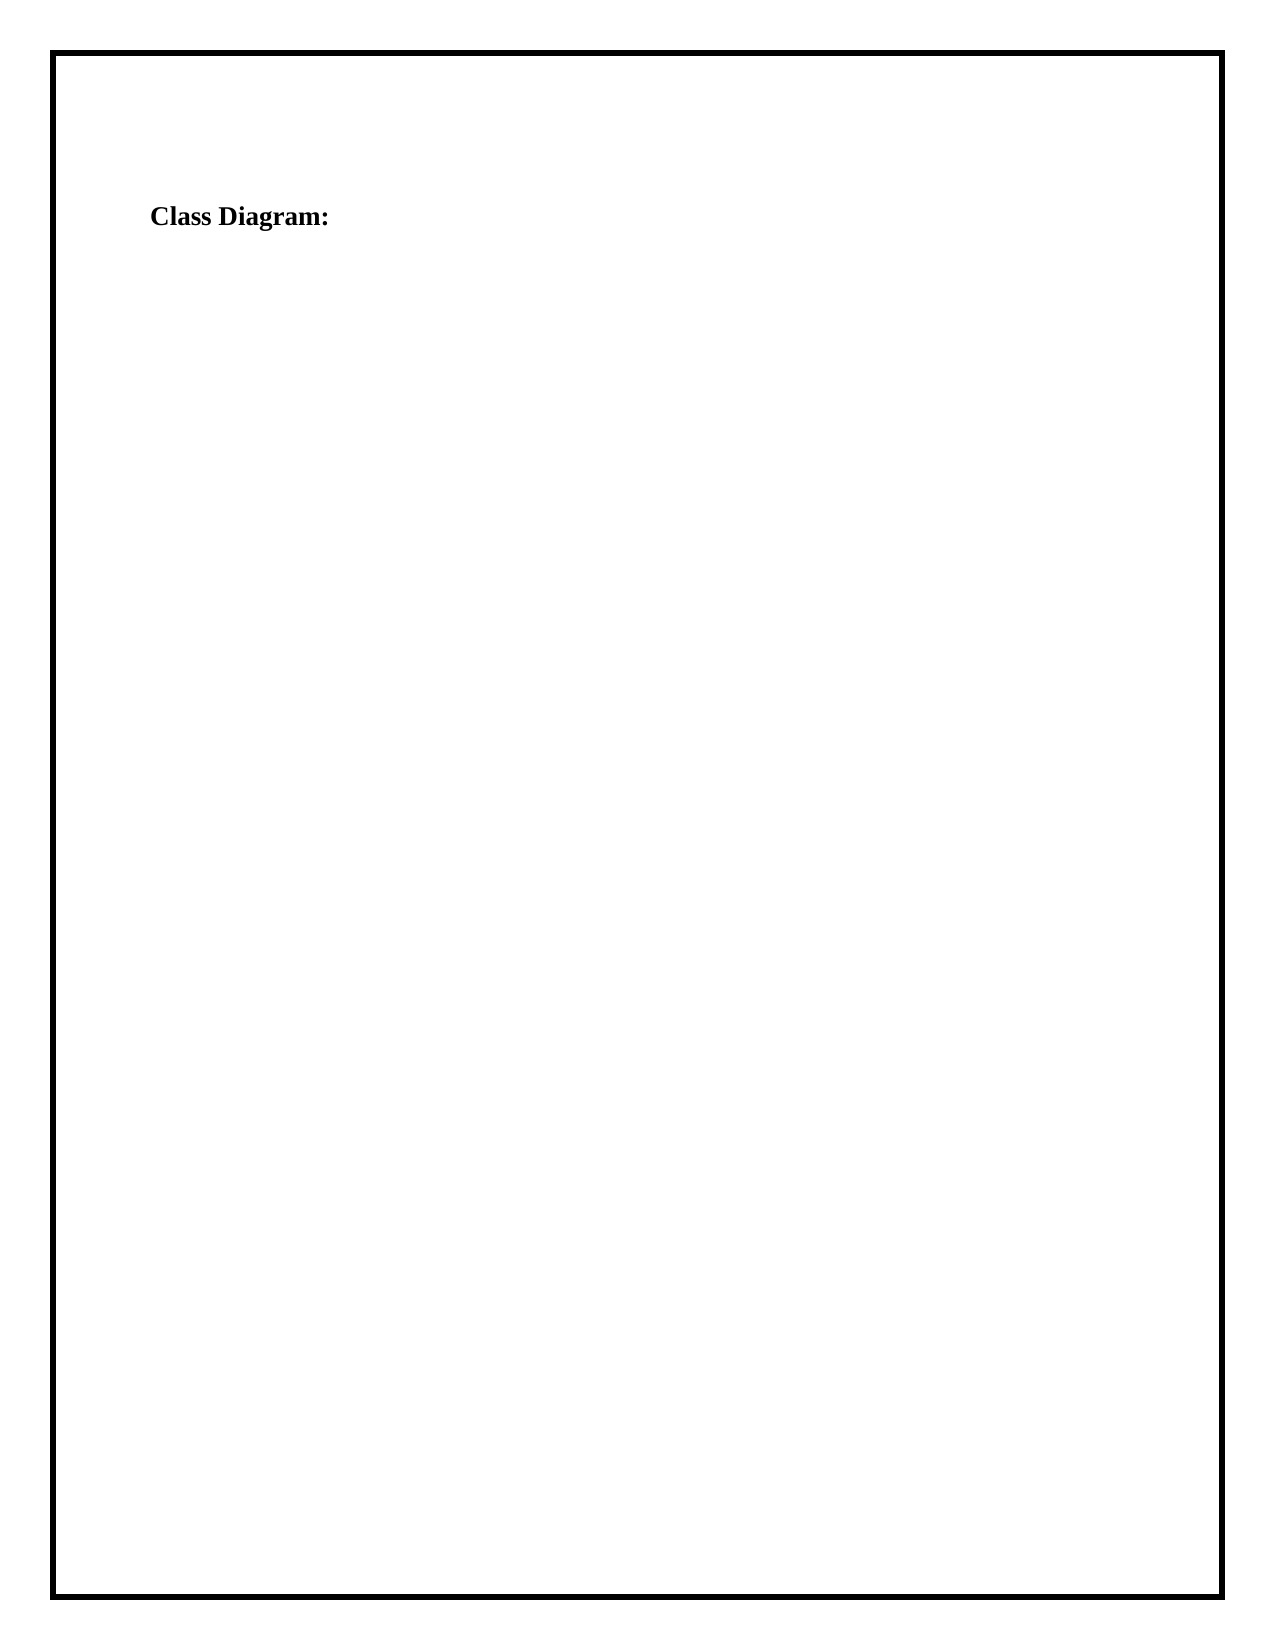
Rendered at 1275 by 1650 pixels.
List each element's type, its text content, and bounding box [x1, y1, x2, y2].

text Class Diagram: [150, 199, 1125, 231]
